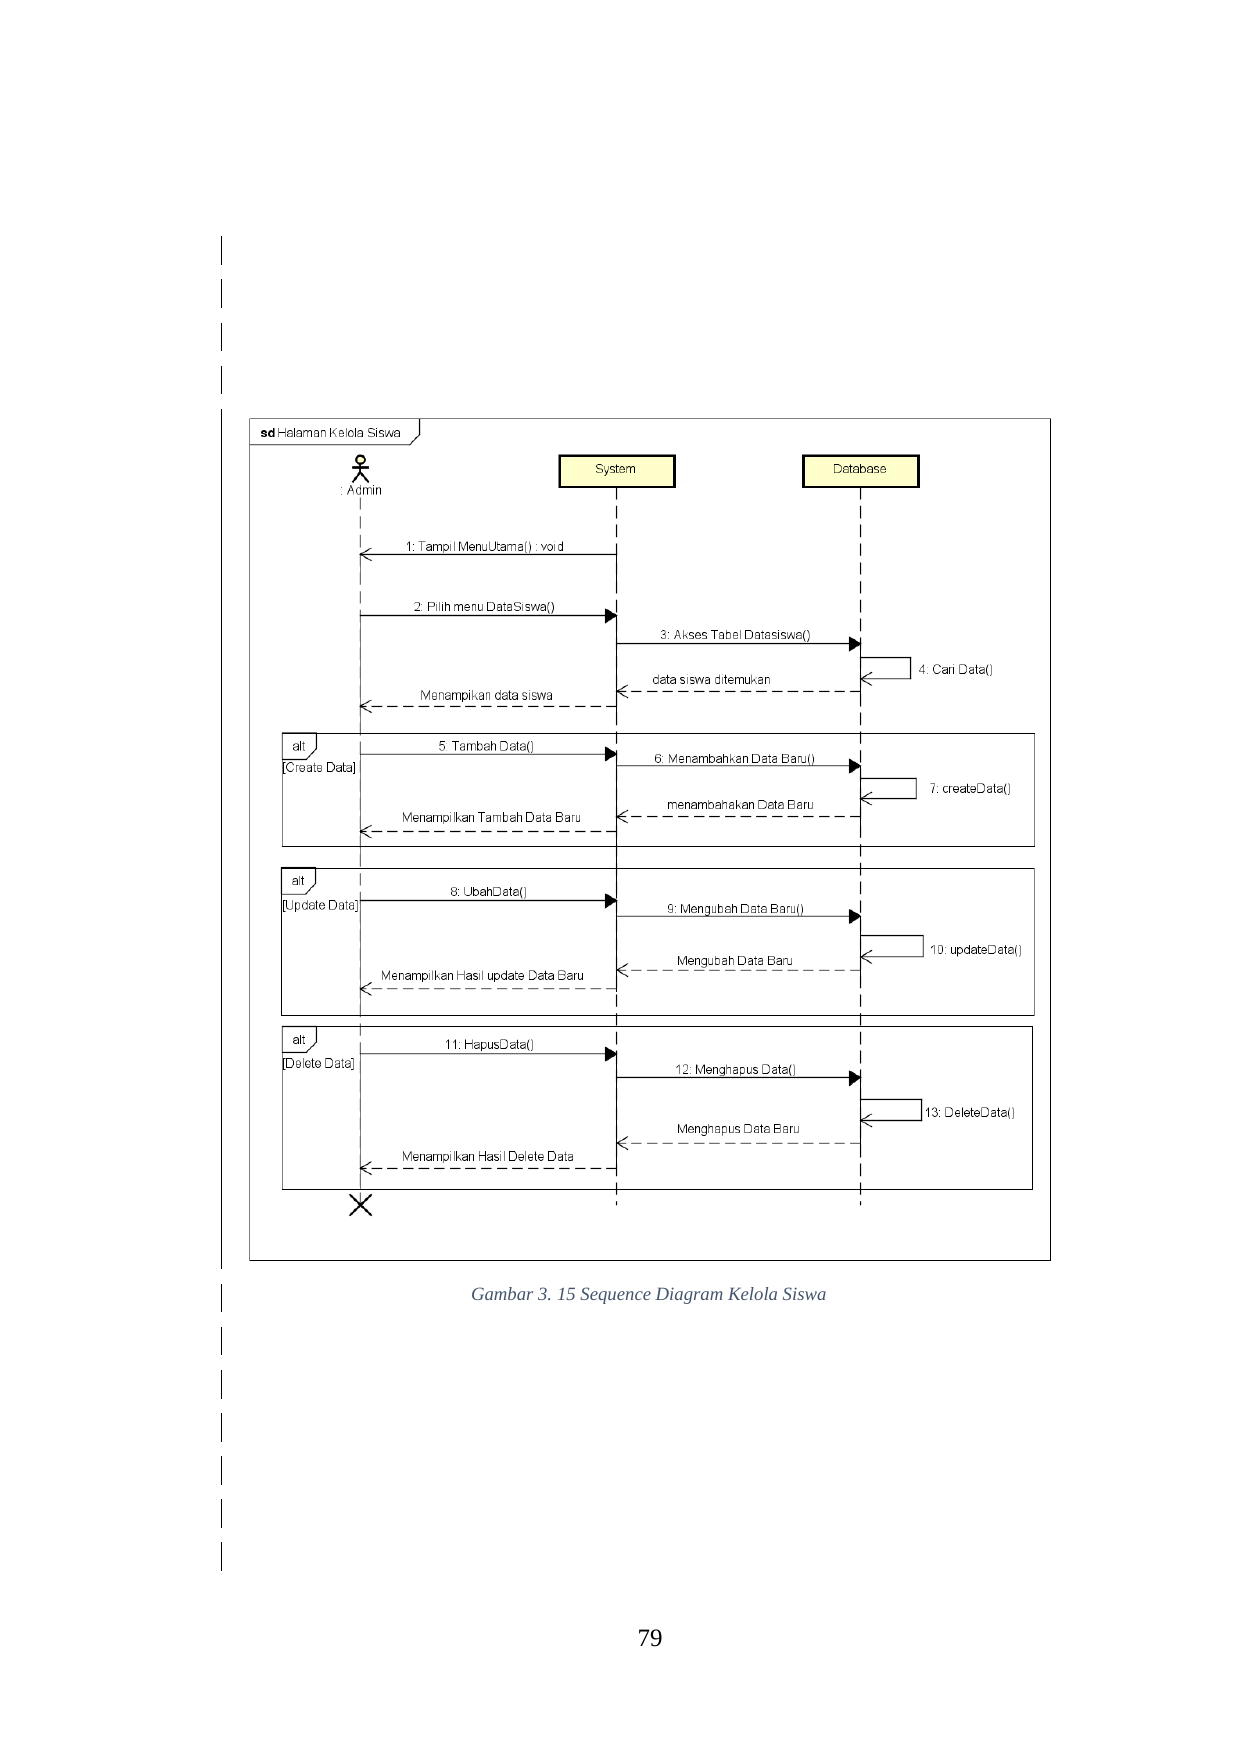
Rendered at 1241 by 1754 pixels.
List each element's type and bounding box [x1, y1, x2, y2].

picture [239, 408, 1060, 1270]
